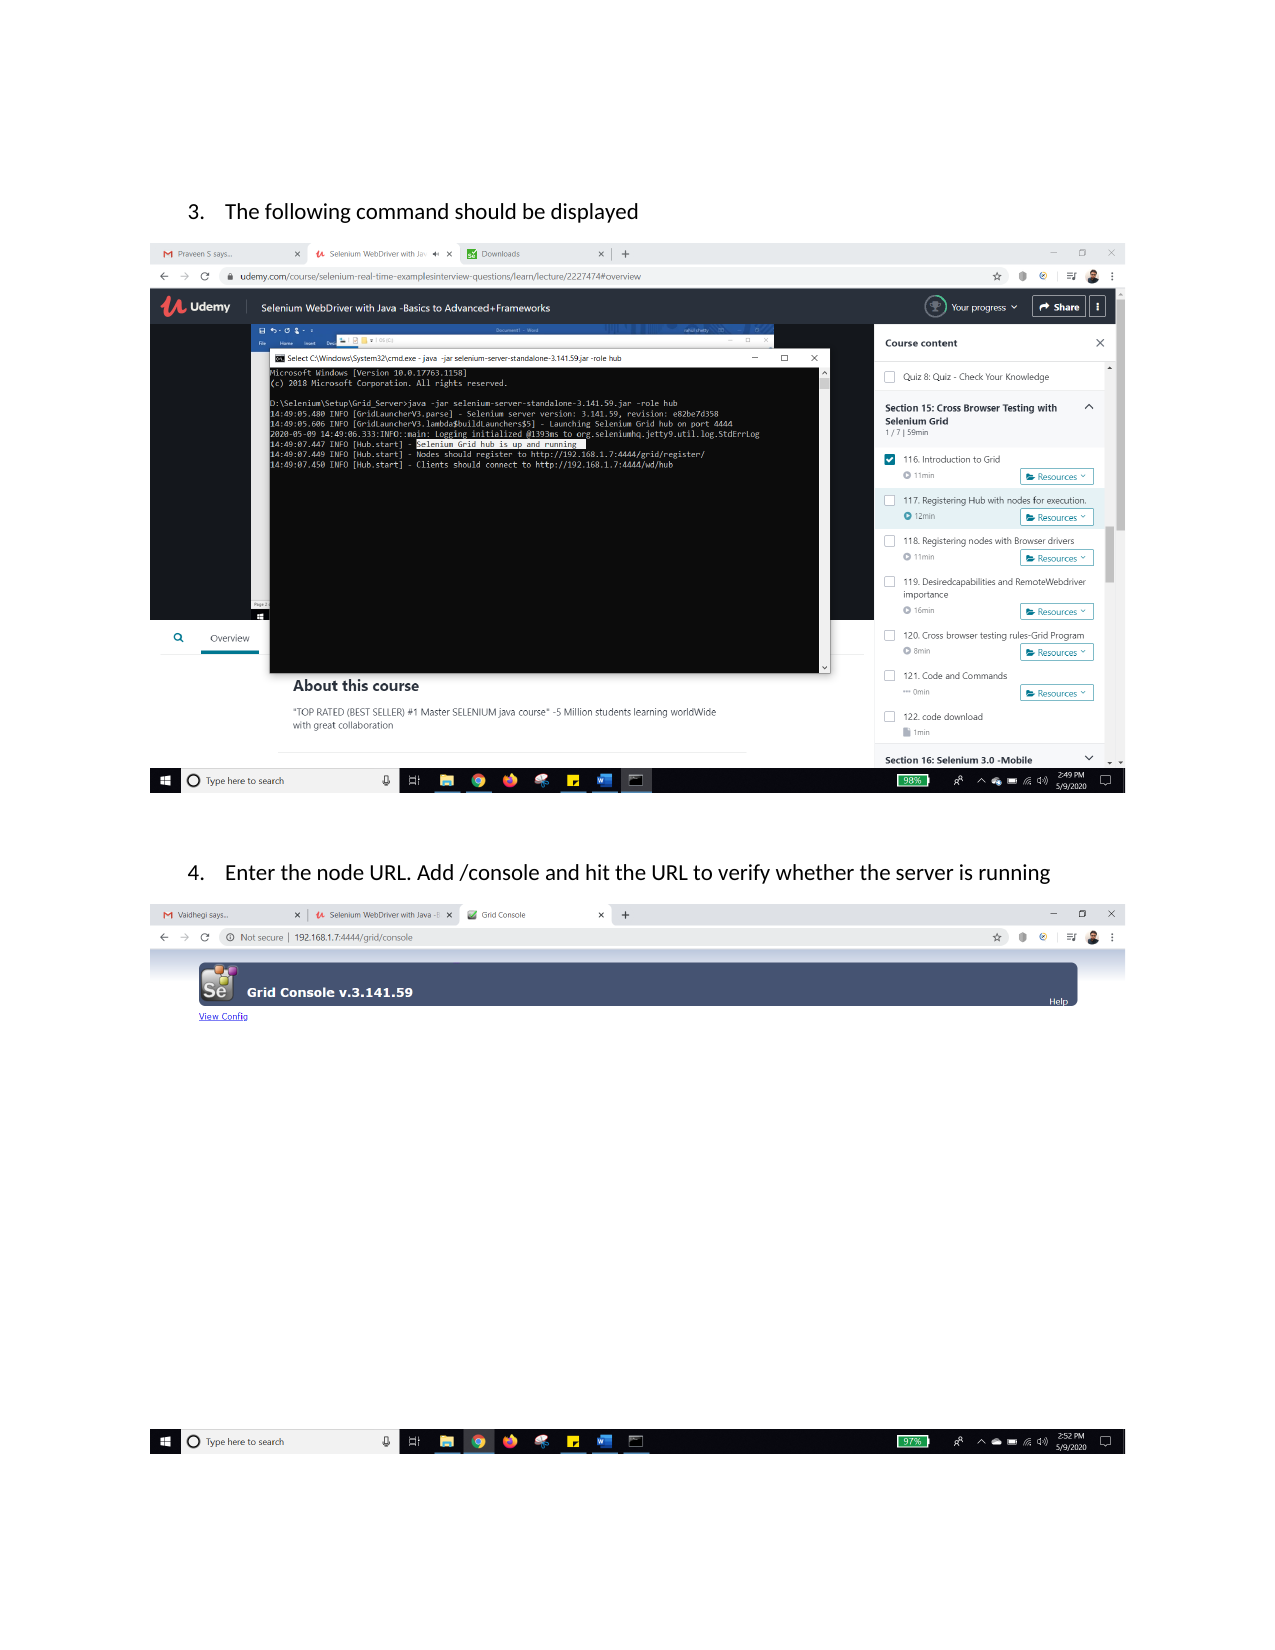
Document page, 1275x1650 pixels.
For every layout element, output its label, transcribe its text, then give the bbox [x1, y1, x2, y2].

picture [150, 243, 1125, 793]
list Enter the node URL. Add /console and hit the URL to verify whether the server is running [187, 858, 1125, 886]
picture [150, 904, 1125, 1454]
list The following command should be displayed [187, 197, 1125, 225]
